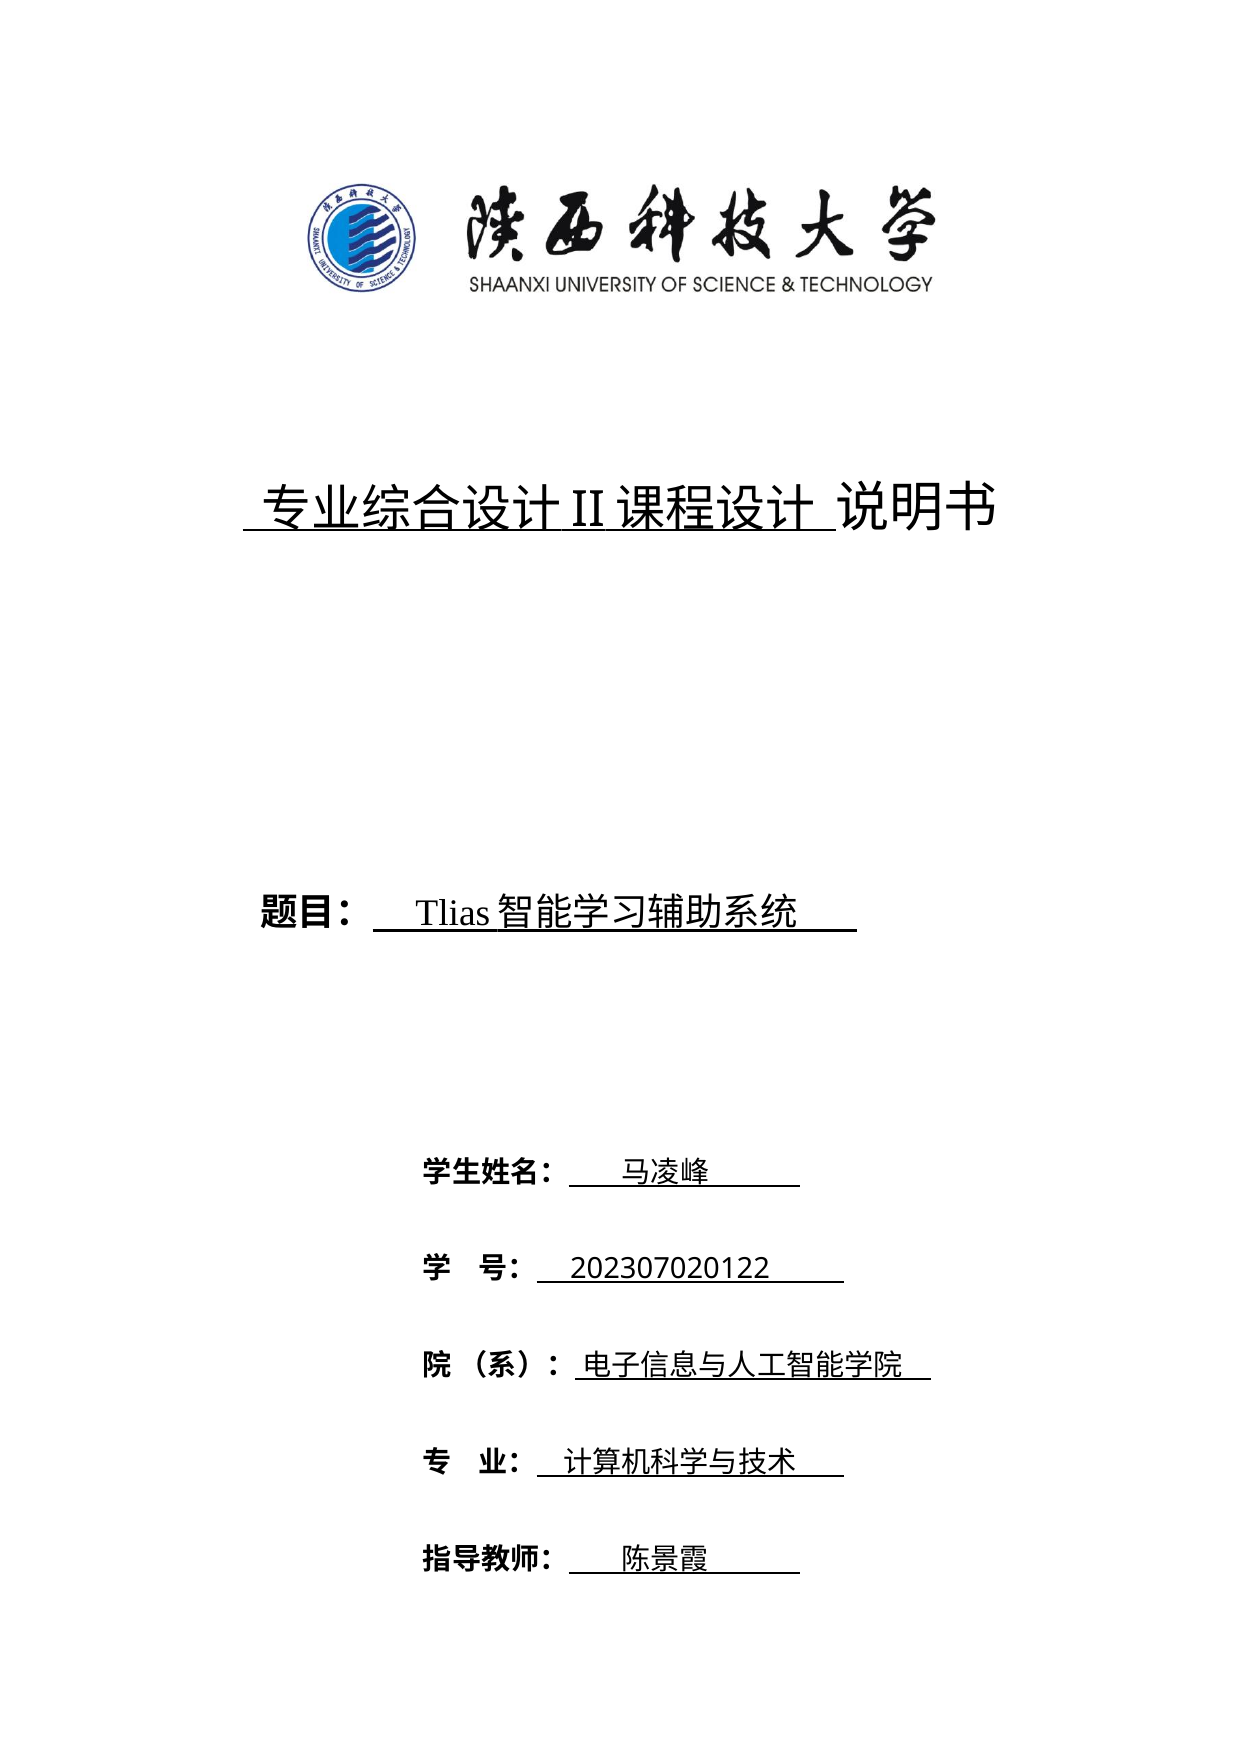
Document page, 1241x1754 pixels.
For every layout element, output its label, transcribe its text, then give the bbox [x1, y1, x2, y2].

picture [285, 162, 955, 316]
text 专 业： 计算机科学与技术 [187, 1427, 1053, 1492]
text 院 （系）： 电子信息与人工智能学院 [187, 1331, 1053, 1396]
text 专业综合设计II课程设计 说明书 [187, 454, 1053, 552]
text 题目： Tlias智能学习辅助系统 [187, 877, 1053, 942]
text 学生姓名： 马凌峰 [187, 1137, 1053, 1202]
text 学 号： 202307020122 [187, 1234, 1053, 1299]
text 指导教师： 陈景霞 [187, 1524, 1053, 1589]
